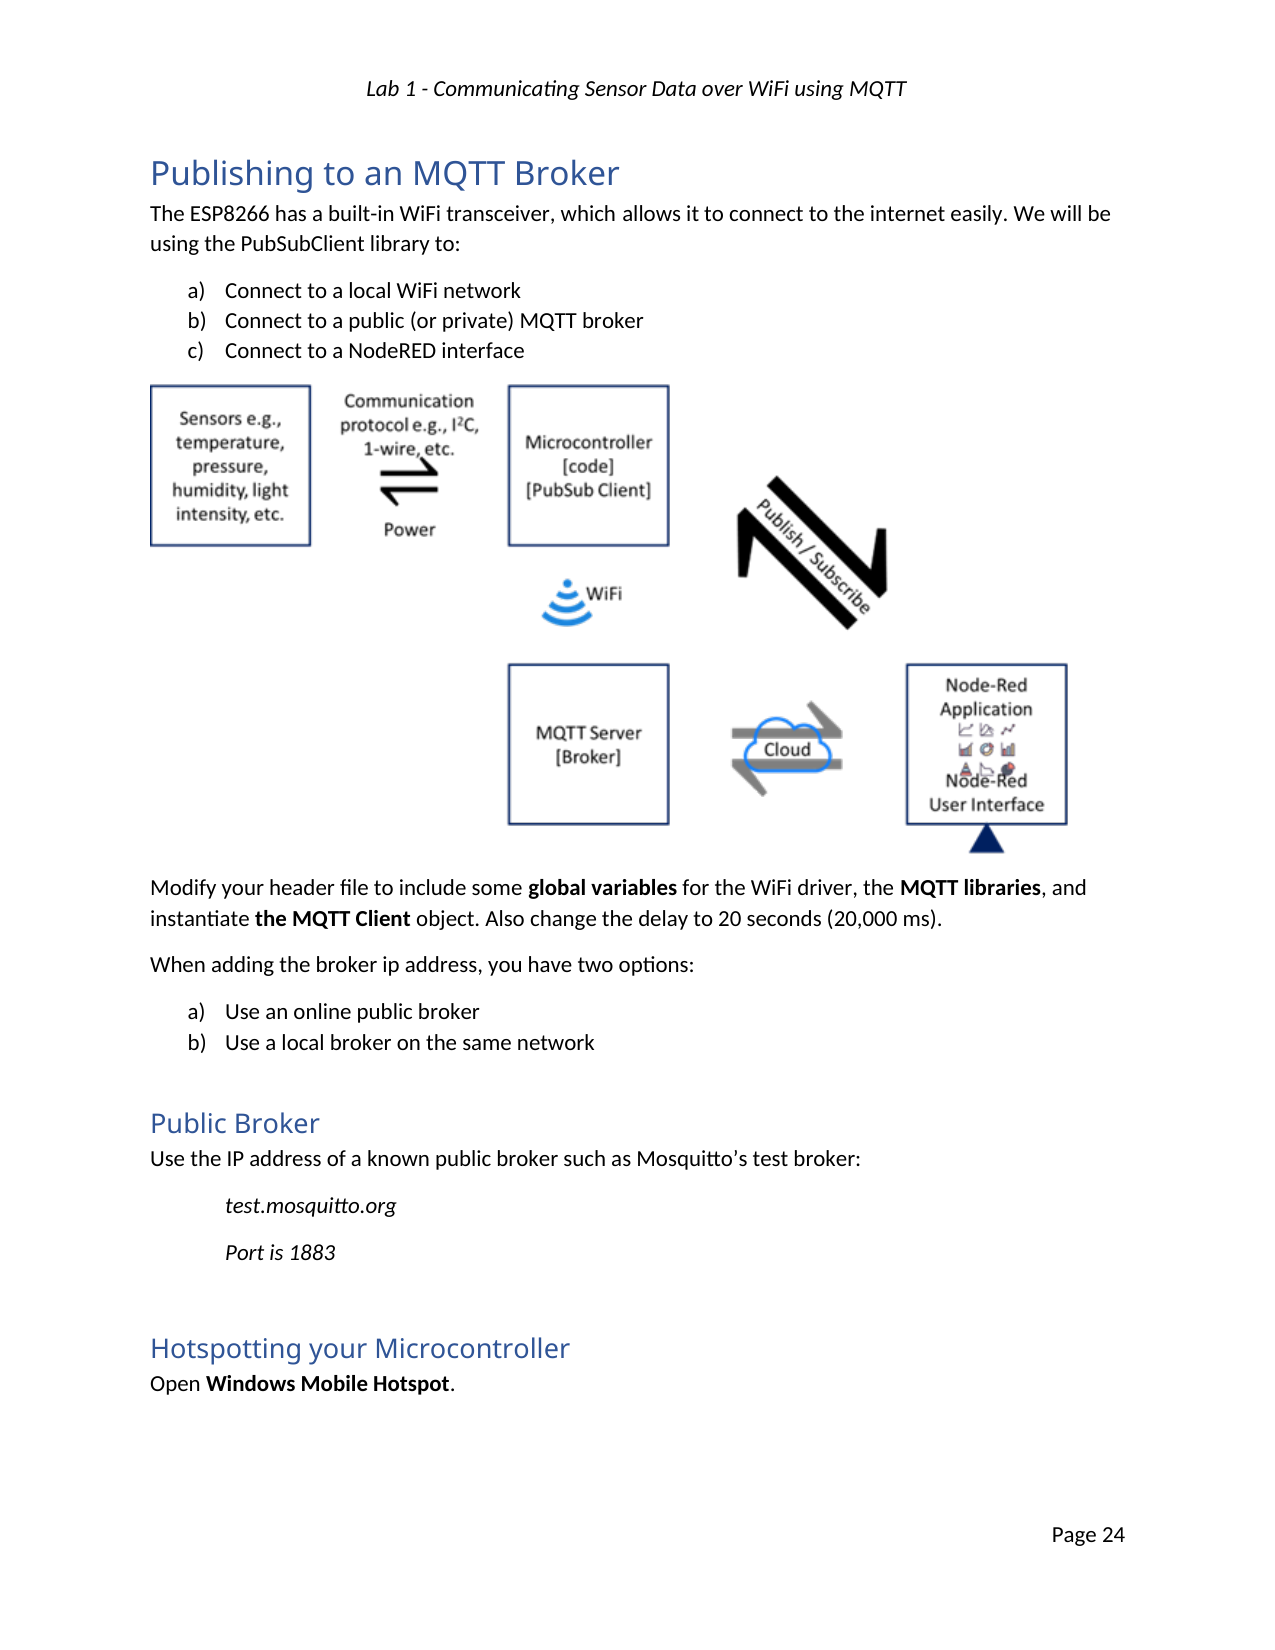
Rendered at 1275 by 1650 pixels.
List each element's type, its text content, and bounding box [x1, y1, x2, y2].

text Use the IP address of a known public broker such as Mosquitto’s test broker: [150, 1144, 1125, 1173]
text test.mosquitto.org [150, 1191, 1125, 1219]
text Port is 1883 [150, 1238, 1125, 1266]
text Open Windows Mobile Hotspot. [150, 1369, 1125, 1397]
list Connect to a local WiFi network [187, 276, 1125, 304]
list Connect to a NodeRED interface [187, 336, 1125, 364]
text Modify your header file to include some global variables for the WiFi driver, the MQTT libraries, and instantiate the MQTT Client object. Also change the delay to 20 seconds (20,000 ms). [150, 873, 1125, 932]
list Use an online public broker [187, 997, 1125, 1026]
picture [150, 383, 1125, 855]
text The ESP8266 has a built-in WiFi transceiver, which allows it to connect to the internet easily. We will be using the PubSubClient library to: [150, 199, 1125, 257]
list Use a local broker on the same network [187, 1028, 1125, 1056]
subtitle Public Broker [150, 1105, 1125, 1142]
subtitle Hotspotting your Microcontroller [150, 1329, 1125, 1366]
subtitle Publishing to an MQTT Broker [150, 150, 1125, 195]
text When adding the broker ip address, you have two options: [150, 951, 1125, 979]
list Connect to a public (or private) MQTT broker [187, 306, 1125, 334]
